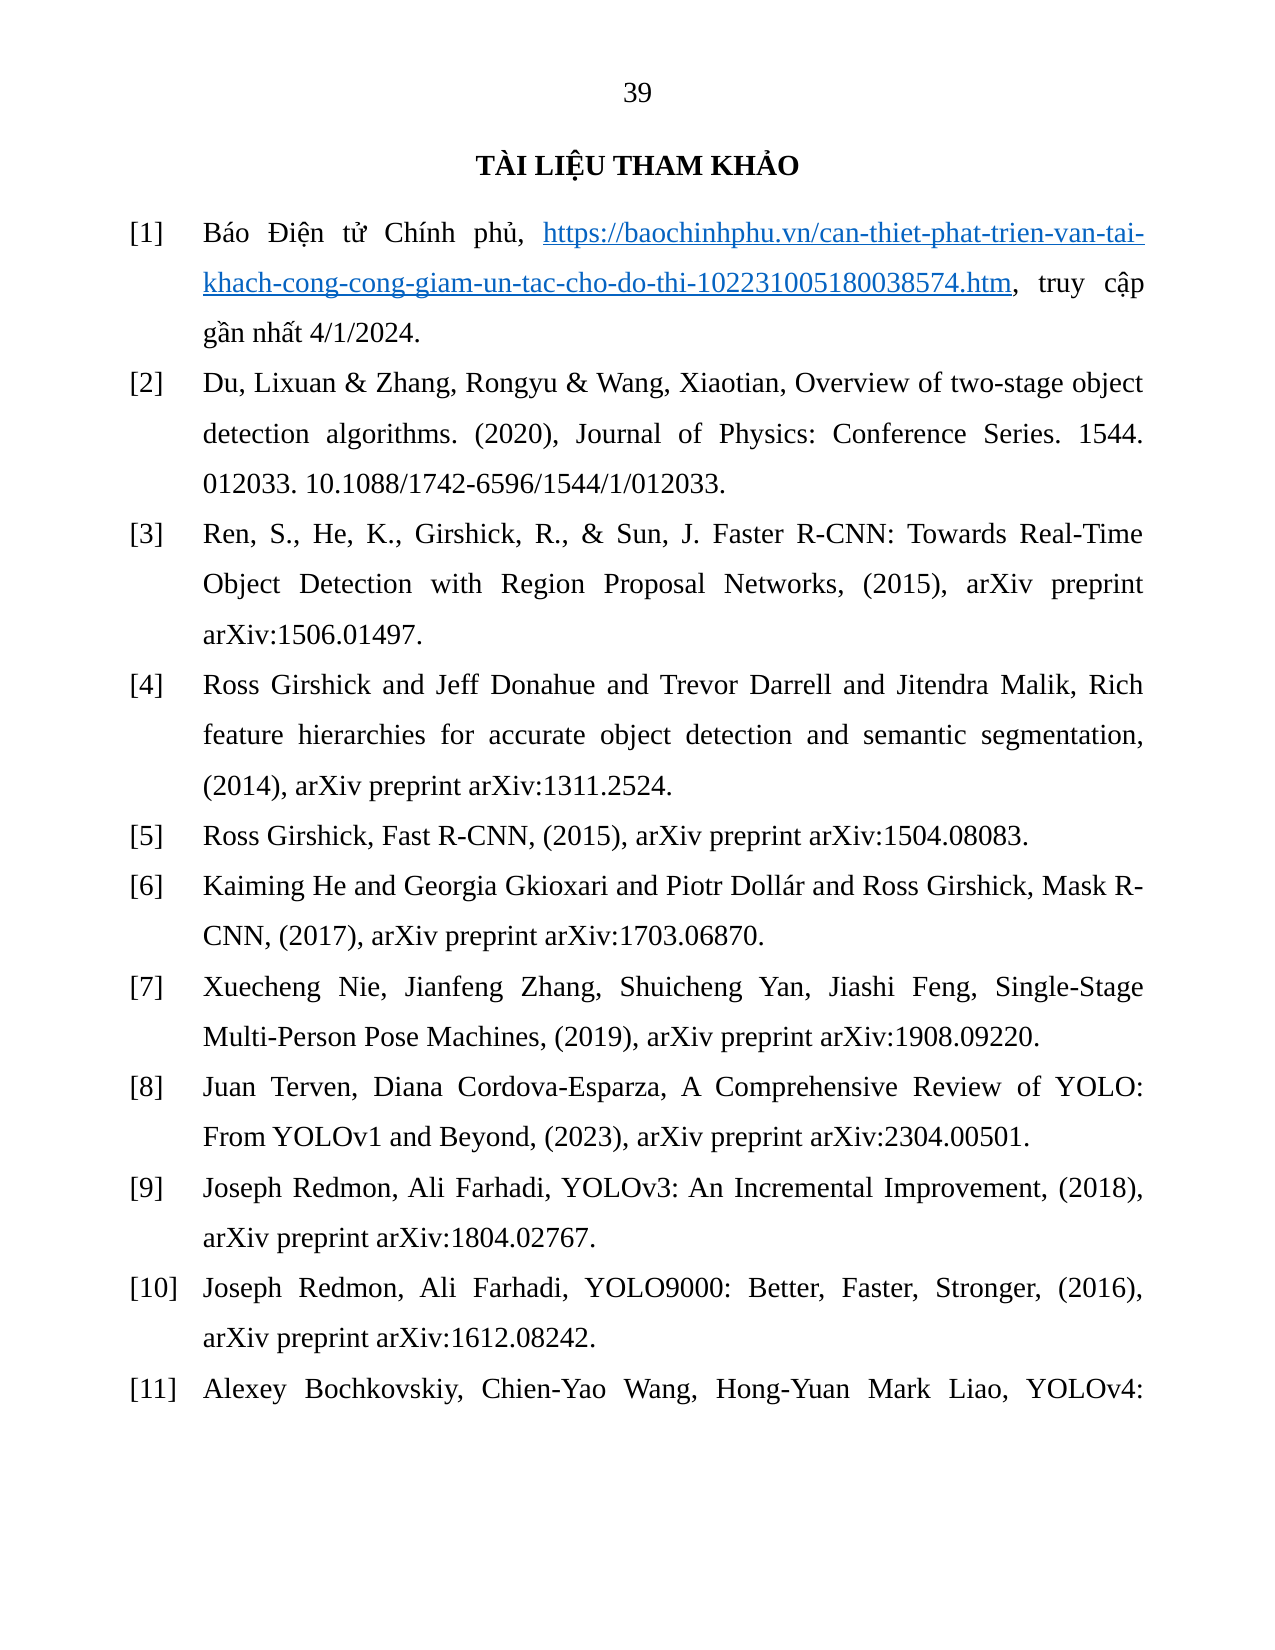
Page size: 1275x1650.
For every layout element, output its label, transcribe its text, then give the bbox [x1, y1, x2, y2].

table_header [1] [118, 215, 191, 366]
table_cell Kaiming He and Georgia Gkioxari and Piotr Dollár and Ross Girshick, Mask R-CNN, (2017), arXiv preprint arXiv:1703.06870. [191, 868, 1156, 969]
table_cell Joseph Redmon, Ali Farhadi, YOLO9000: Better, Faster, Stronger, (2016), arXiv preprint arXiv:1612.08242. [191, 1270, 1156, 1371]
table_cell Ren, S., He, K., Girshick, R., & Sun, J. Faster R-CNN: Towards Real-Time Object Detection with Region Proposal Networks, (2015), arXiv preprint arXiv:1506.01497. [191, 516, 1156, 667]
table_cell Joseph Redmon, Ali Farhadi, YOLOv3: An Incremental Improvement, (2018), arXiv preprint arXiv:1804.02767. [191, 1170, 1156, 1270]
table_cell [191, 1371, 1156, 1421]
table_cell [11] [118, 1371, 191, 1421]
table_cell [6] [118, 868, 191, 969]
table_cell Du, Lixuan & Zhang, Rongyu & Wang, Xiaotian, Overview of two-stage object detection algorithms. (2020), Journal of Physics: Conference Series. 1544. 012033. 10.1088/1742-6596/1544/1/012033. [191, 366, 1156, 516]
text TÀI LIỆU THAM KHẢO [118, 148, 1157, 181]
table_cell [9] [118, 1170, 191, 1270]
table_header Báo Điện tử Chính phủ, https://baochinhphu.vn/can-thiet-phat-trien-van-tai-khach-cong-cong-giam-un-tac-cho-do-thi-102231005180038574.htm, truy cập gần nhất 4/1/2024. [191, 215, 1156, 366]
table_cell [10] [118, 1270, 191, 1371]
table_cell [7] [118, 969, 191, 1069]
table_cell Ross Girshick and Jeff Donahue and Trevor Darrell and Jitendra Malik, Rich feature hierarchies for accurate object detection and semantic segmentation, (2014), arXiv preprint arXiv:1311.2524. [191, 667, 1156, 818]
table_cell [4] [118, 667, 191, 818]
table_cell [8] [118, 1069, 191, 1170]
table_cell Ross Girshick, Fast R-CNN, (2015), arXiv preprint arXiv:1504.08083. [191, 818, 1156, 868]
table_cell [3] [118, 516, 191, 667]
table_cell [2] [118, 366, 191, 516]
table_cell [5] [118, 818, 191, 868]
table_cell Xuecheng Nie, Jianfeng Zhang, Shuicheng Yan, Jiashi Feng, Single-Stage Multi-Person Pose Machines, (2019), arXiv preprint arXiv:1908.09220. [191, 969, 1156, 1069]
table_cell Juan Terven, Diana Cordova-Esparza, A Comprehensive Review of YOLO: From YOLOv1 and Beyond, (2023), arXiv preprint arXiv:2304.00501. [191, 1069, 1156, 1170]
